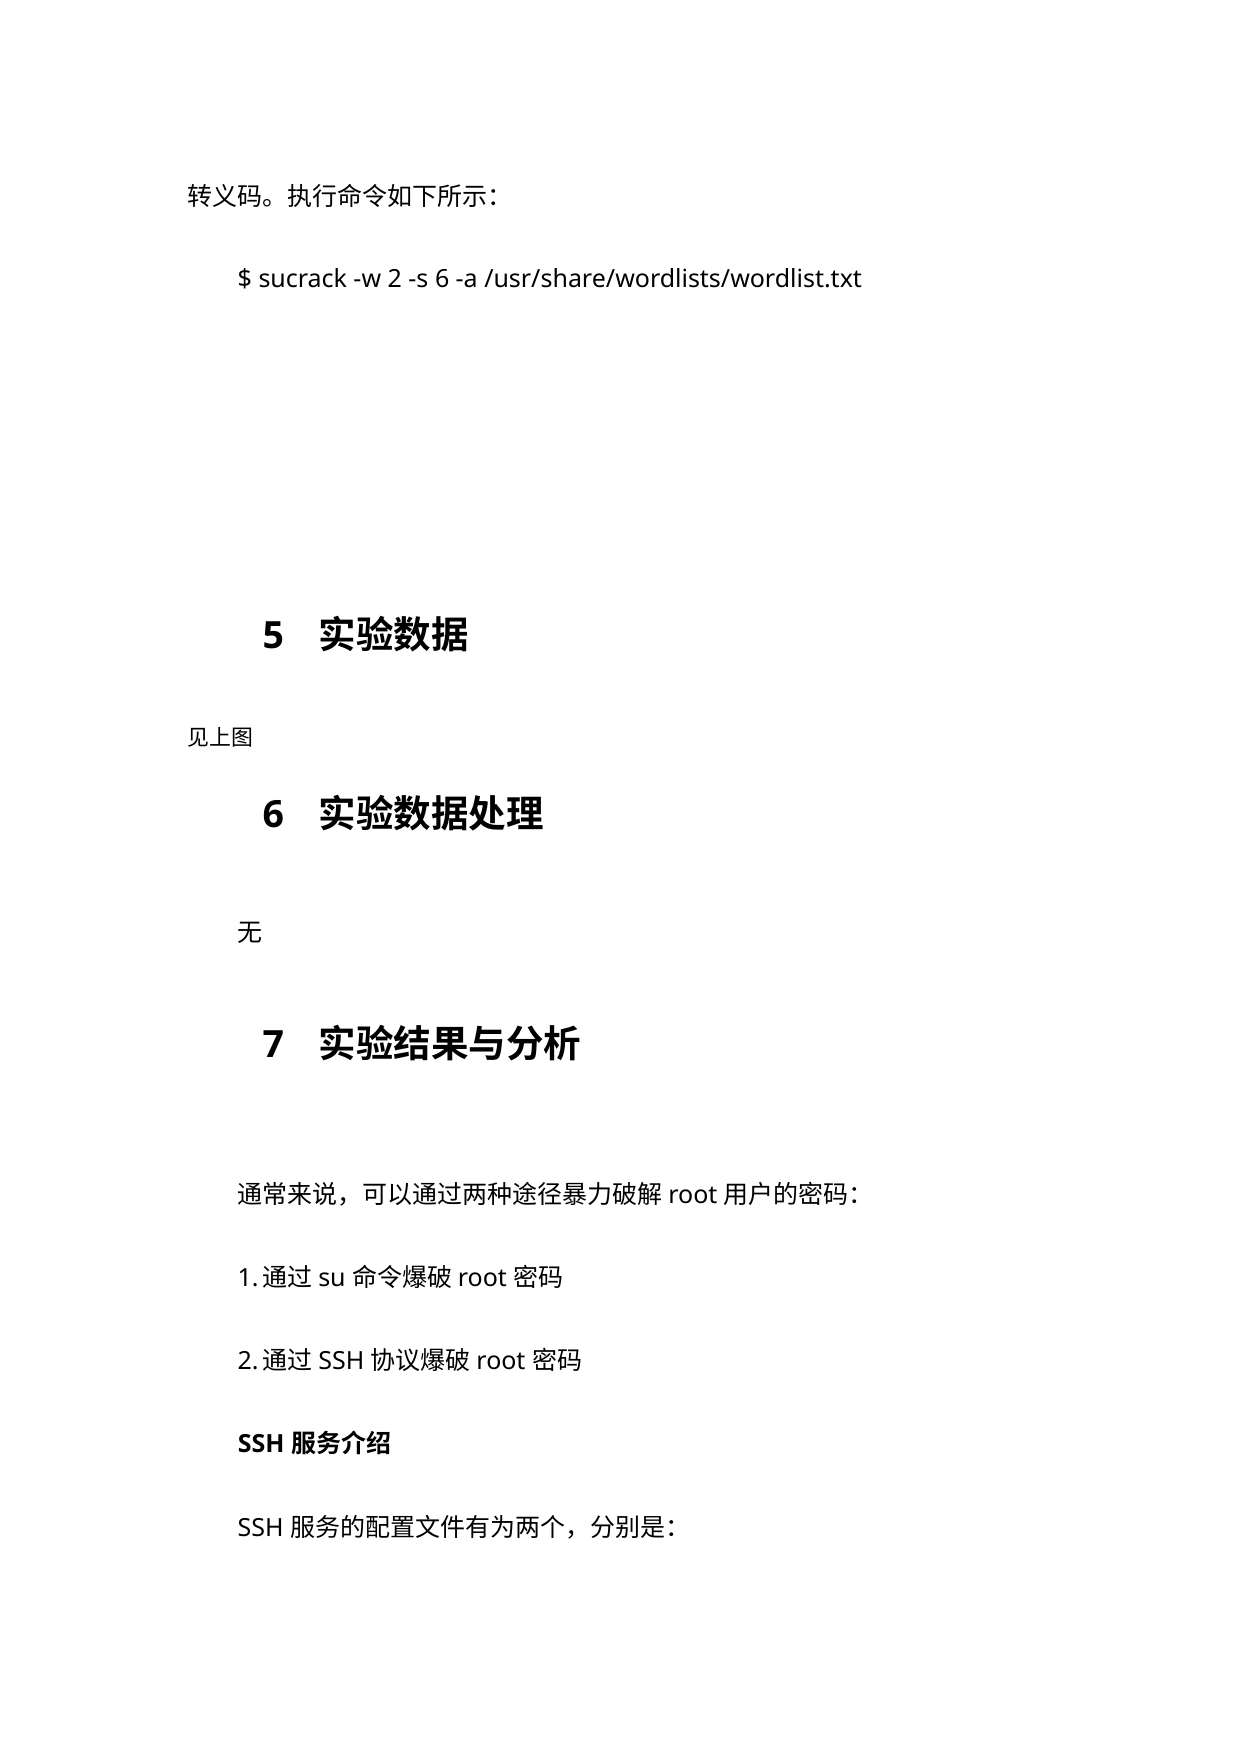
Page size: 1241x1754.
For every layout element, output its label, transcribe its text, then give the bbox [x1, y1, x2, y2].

text SSH 服务的配置文件有为两个，分别是： [187, 1493, 1053, 1558]
text 无 [187, 898, 1053, 963]
text 通常来说，可以通过两种途径暴力破解 root 用户的密码： [187, 1160, 1053, 1225]
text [187, 162, 1053, 227]
text $ sucrack -w 2 -s 6 -a /usr/share/wordlists/wordlist.txt [187, 245, 1053, 310]
text SSH 服务介绍 [187, 1409, 1053, 1474]
subtitle 实验数据 [187, 600, 1053, 665]
list 通过 SSH 协议爆破 root 密码 [187, 1326, 1053, 1391]
subtitle 实验结果与分析 [187, 1008, 1053, 1073]
text 见上图 [187, 719, 1053, 752]
list 通过 su 命令爆破 root 密码 [187, 1243, 1053, 1308]
subtitle 实验数据处理 [187, 779, 1053, 844]
